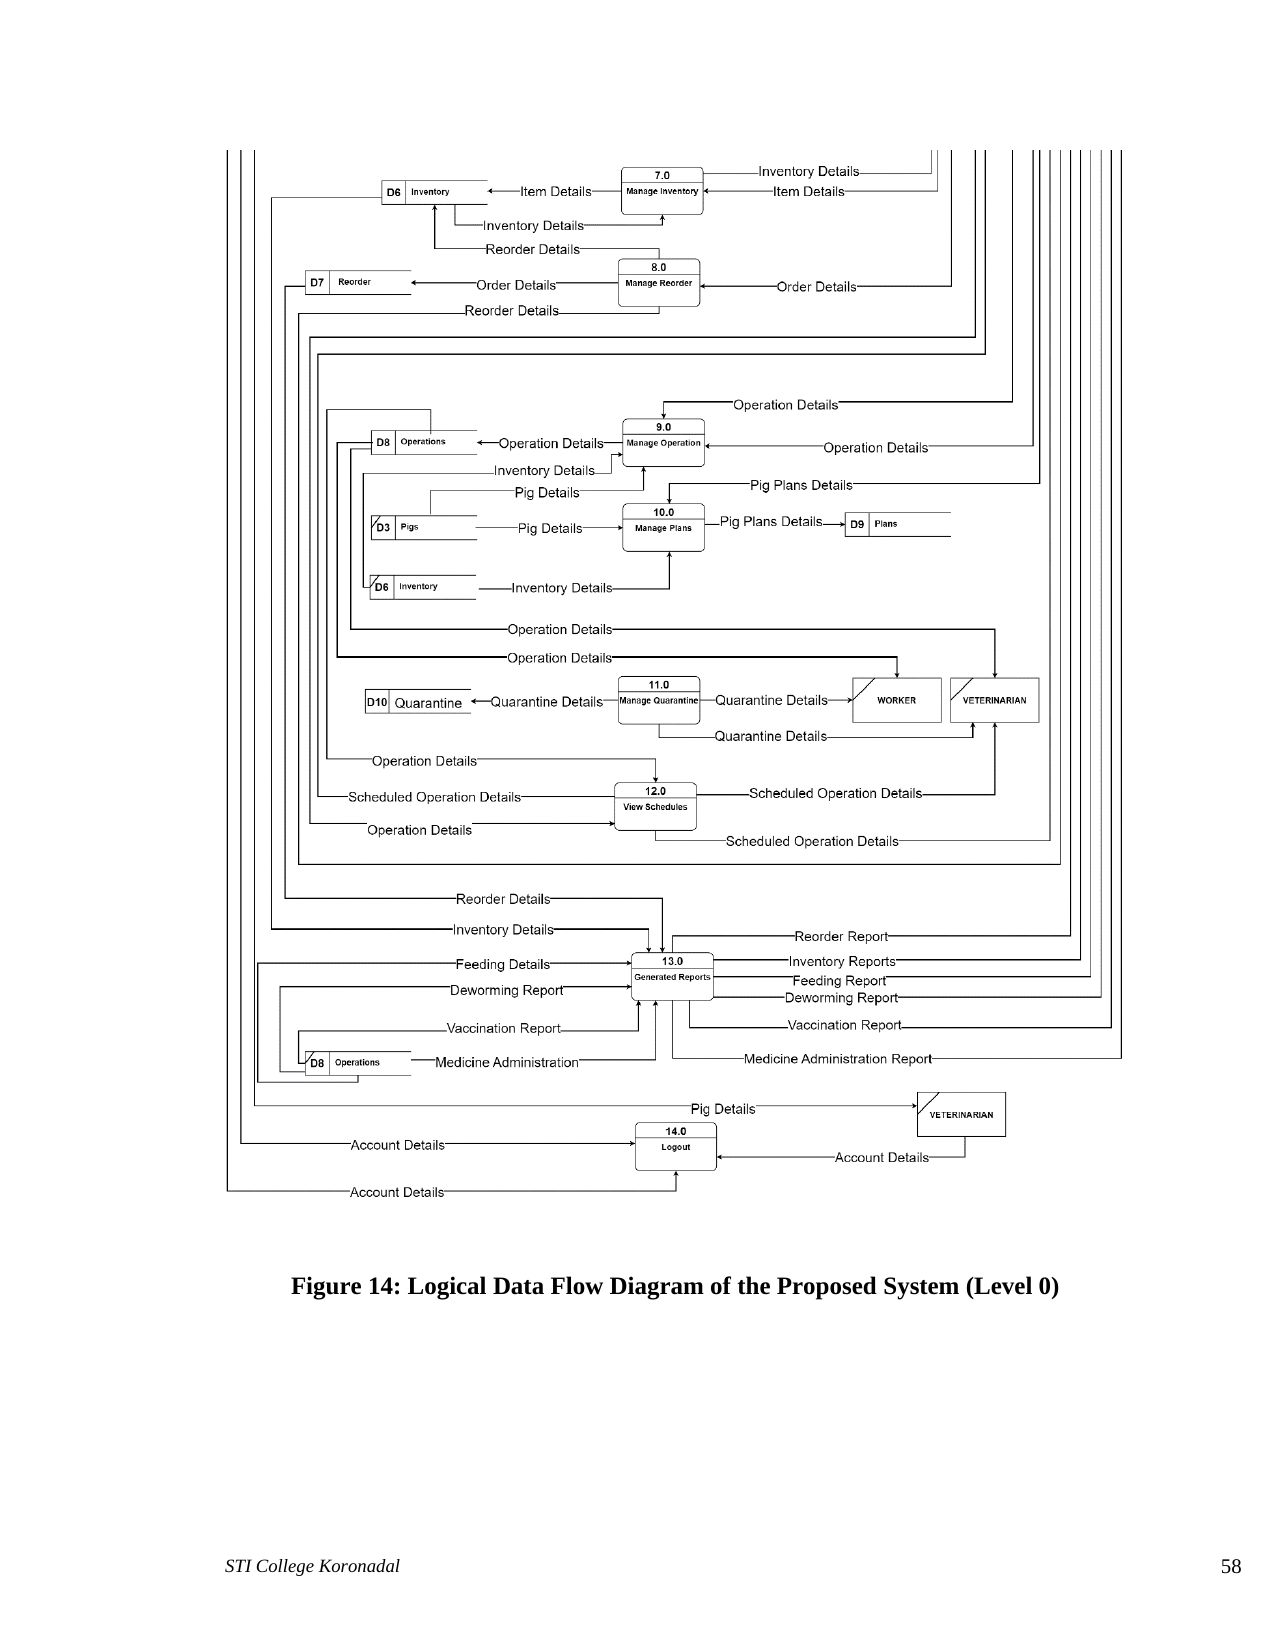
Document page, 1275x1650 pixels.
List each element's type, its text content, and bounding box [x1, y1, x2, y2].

text Figure 14: Logical Data Flow Diagram of the Proposed System (Level 0) [225, 1271, 1125, 1300]
picture [225, 150, 1125, 1200]
